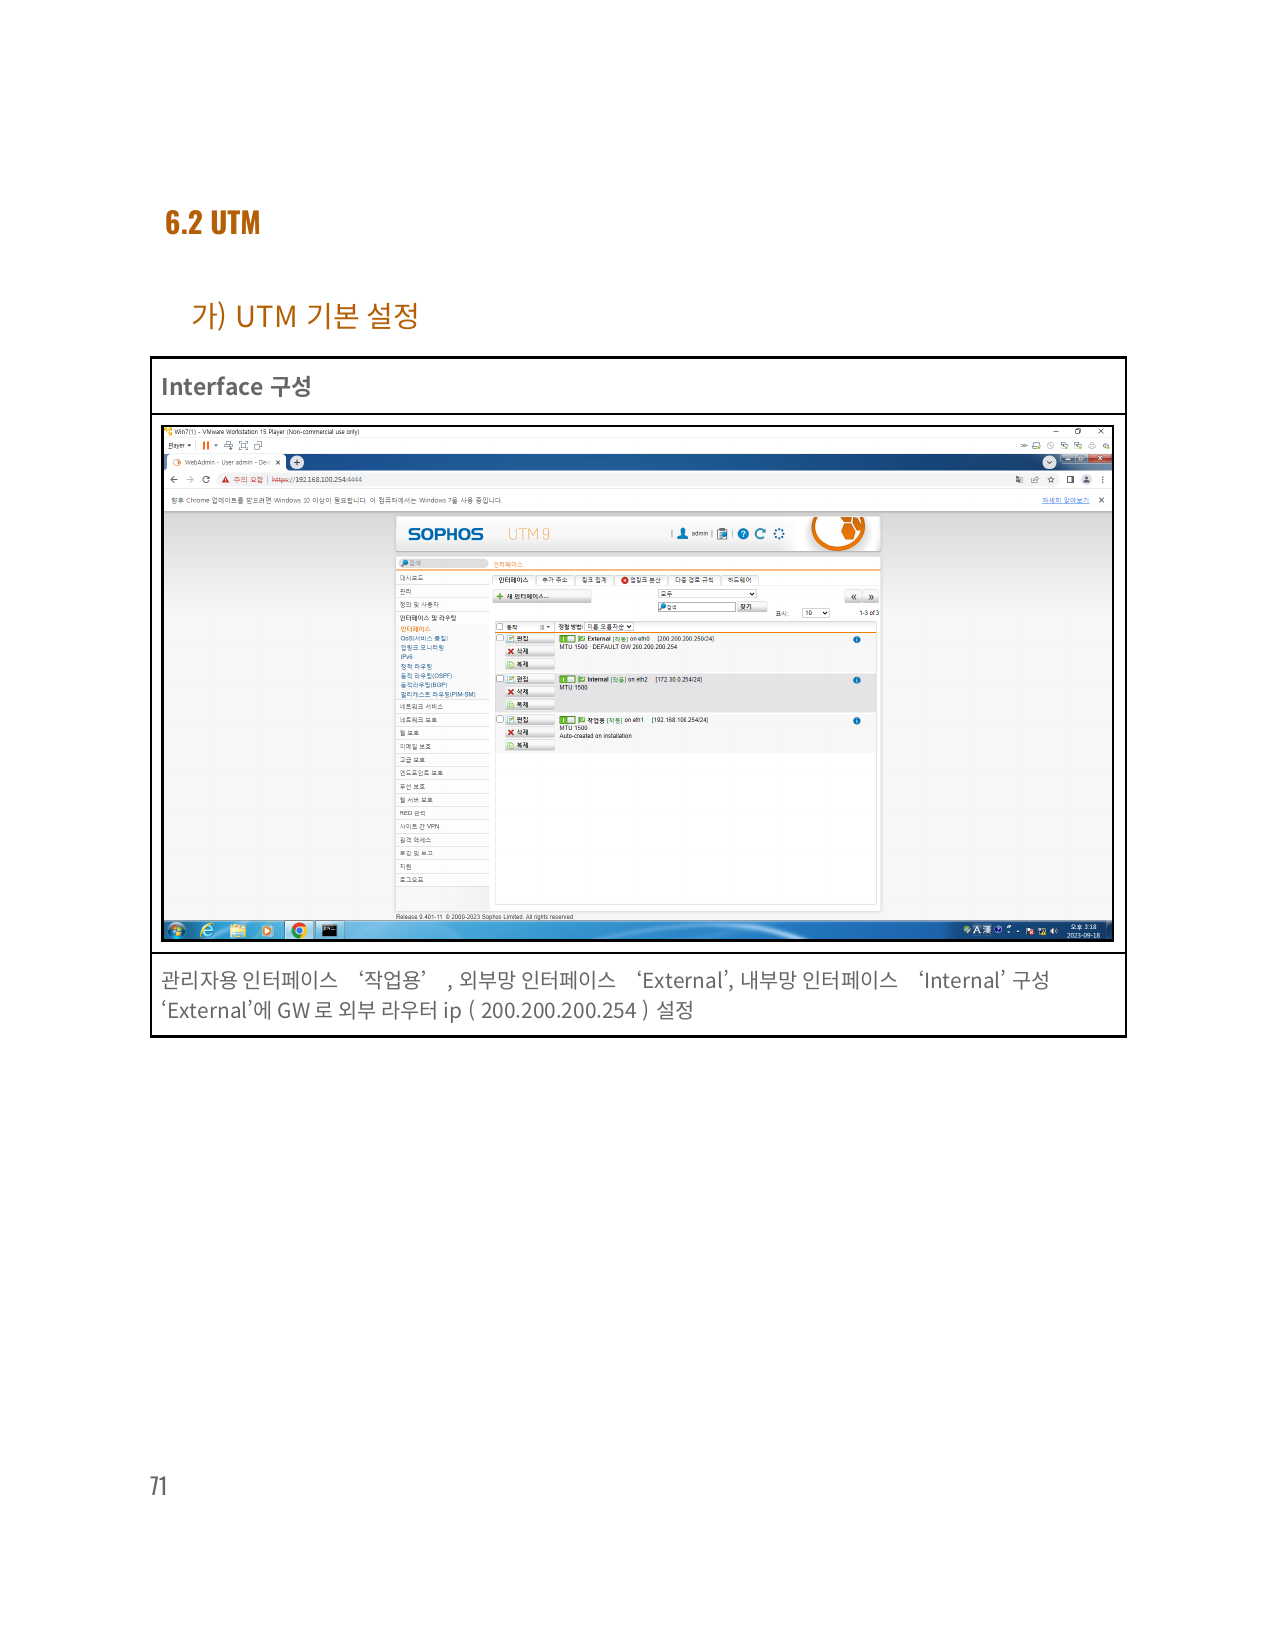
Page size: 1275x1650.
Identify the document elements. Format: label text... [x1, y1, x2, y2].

picture [164, 427, 1112, 939]
table_header Interface 구성 [152, 359, 1125, 412]
table_cell [152, 415, 1125, 952]
table_cell 관리자용 인터페이스 ‘작업용’ , 외부망 인터페이스 ‘External’, 내부망 인터페이스 ‘Internal’ 구성 ‘External’에 GW로 외부 라우터 ip ( 200.200.200.254 ) 설정 [152, 954, 1125, 1035]
subtitle 가) UTM 기본 설정 [150, 293, 1125, 336]
subtitle 6.2 UTM [150, 200, 1125, 243]
